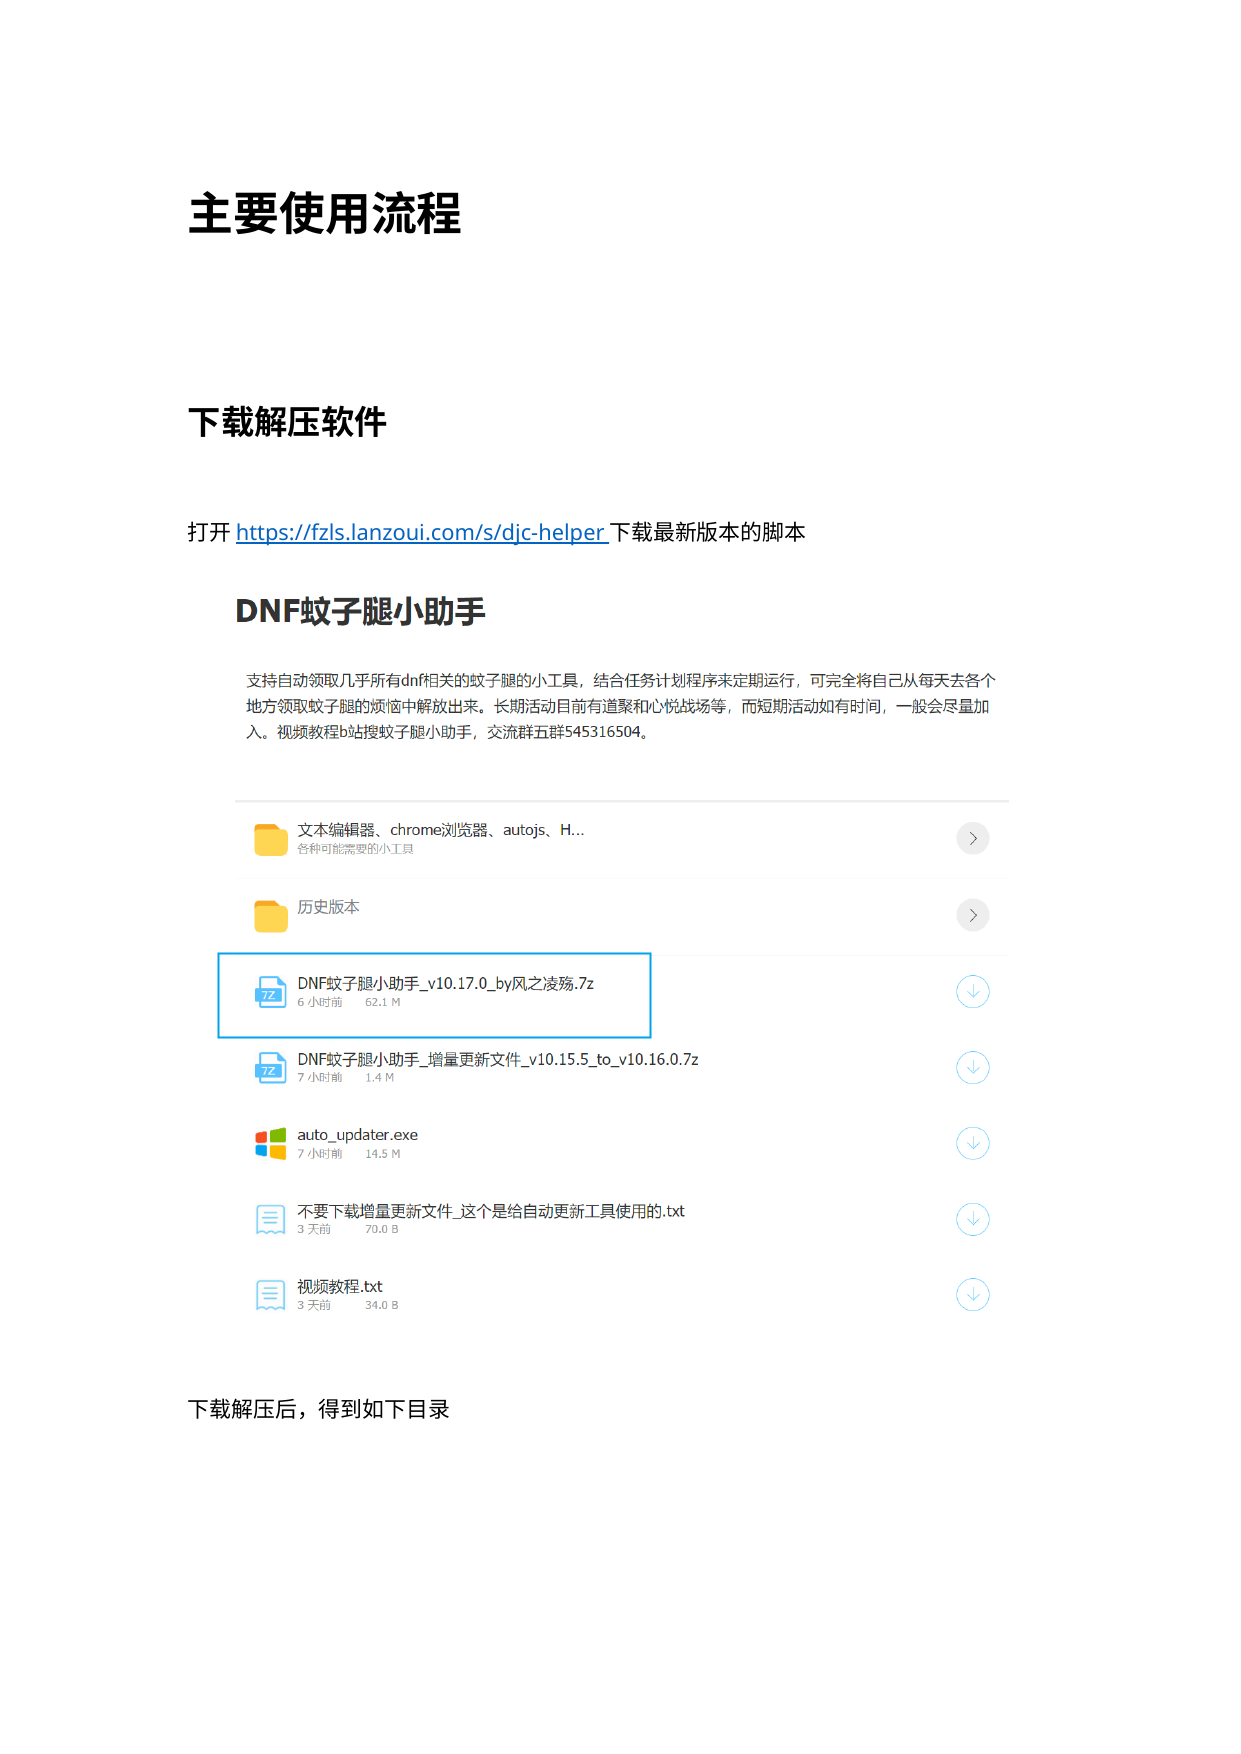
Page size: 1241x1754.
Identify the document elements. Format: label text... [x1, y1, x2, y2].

text 打开https://fzls.lanzoui.com/s/djc-helper下载最新版本的脚本 [187, 514, 1053, 547]
subtitle 下载解压软件 [187, 387, 1053, 452]
picture [187, 579, 1053, 1336]
subtitle 主要使用流程 [187, 162, 1053, 259]
text 下载解压后，得到如下目录 [187, 1392, 1053, 1424]
